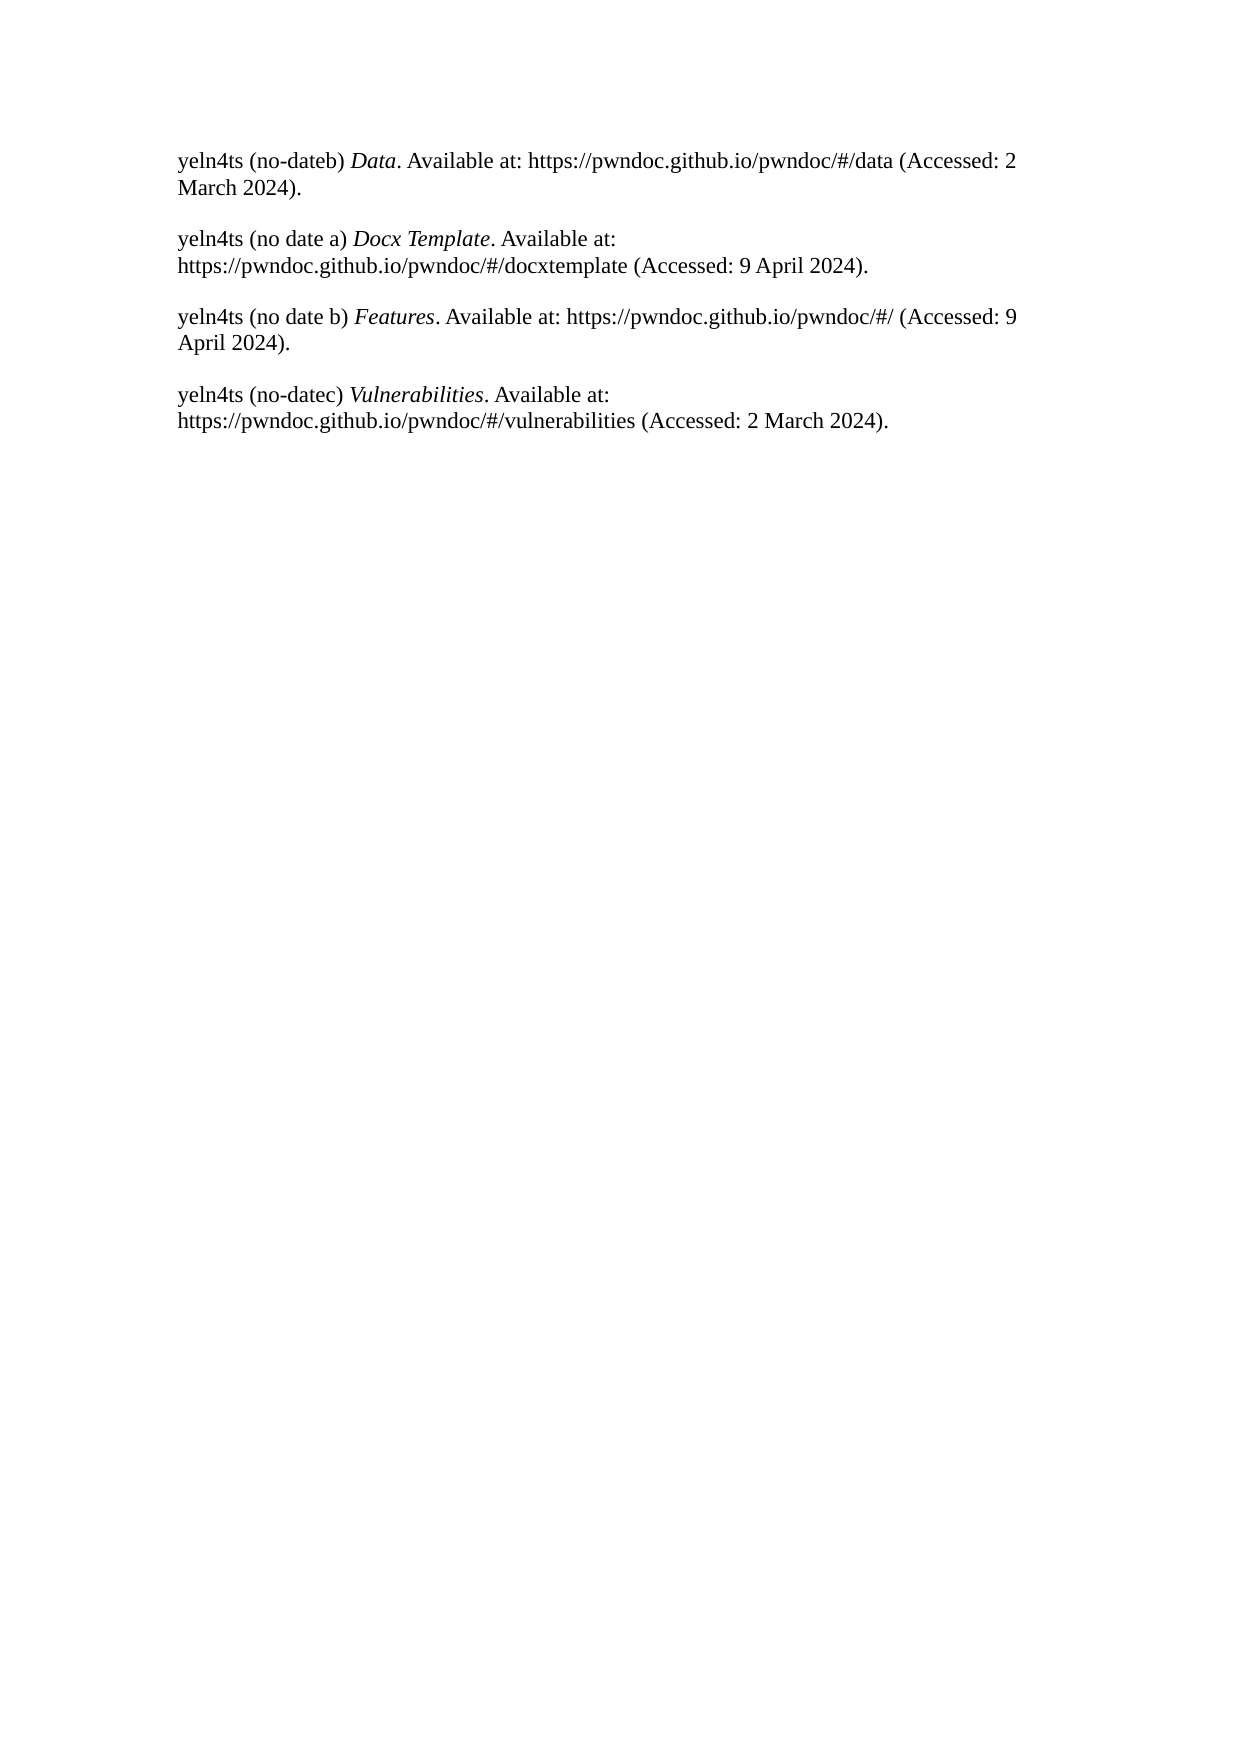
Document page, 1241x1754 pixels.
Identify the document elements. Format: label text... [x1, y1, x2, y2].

text yeln4ts (no-datec) Vulnerabilities. Available at: https://pwndoc.github.io/pwndoc/#/vulnerabilities (Accessed: 2 March 2024). [177, 381, 1063, 433]
text yeln4ts (no-dateb) Data. Available at: https://pwndoc.github.io/pwndoc/#/data (Accessed: 2 March 2024). [177, 148, 1063, 200]
text yeln4ts (no date b) Features. Available at: https://pwndoc.github.io/pwndoc/#/ (Accessed: 9 April 2024). [177, 303, 1063, 356]
text yeln4ts (no date a) Docx Template. Available at: https://pwndoc.github.io/pwndoc/#/docxtemplate (Accessed: 9 April 2024). [177, 225, 1063, 278]
